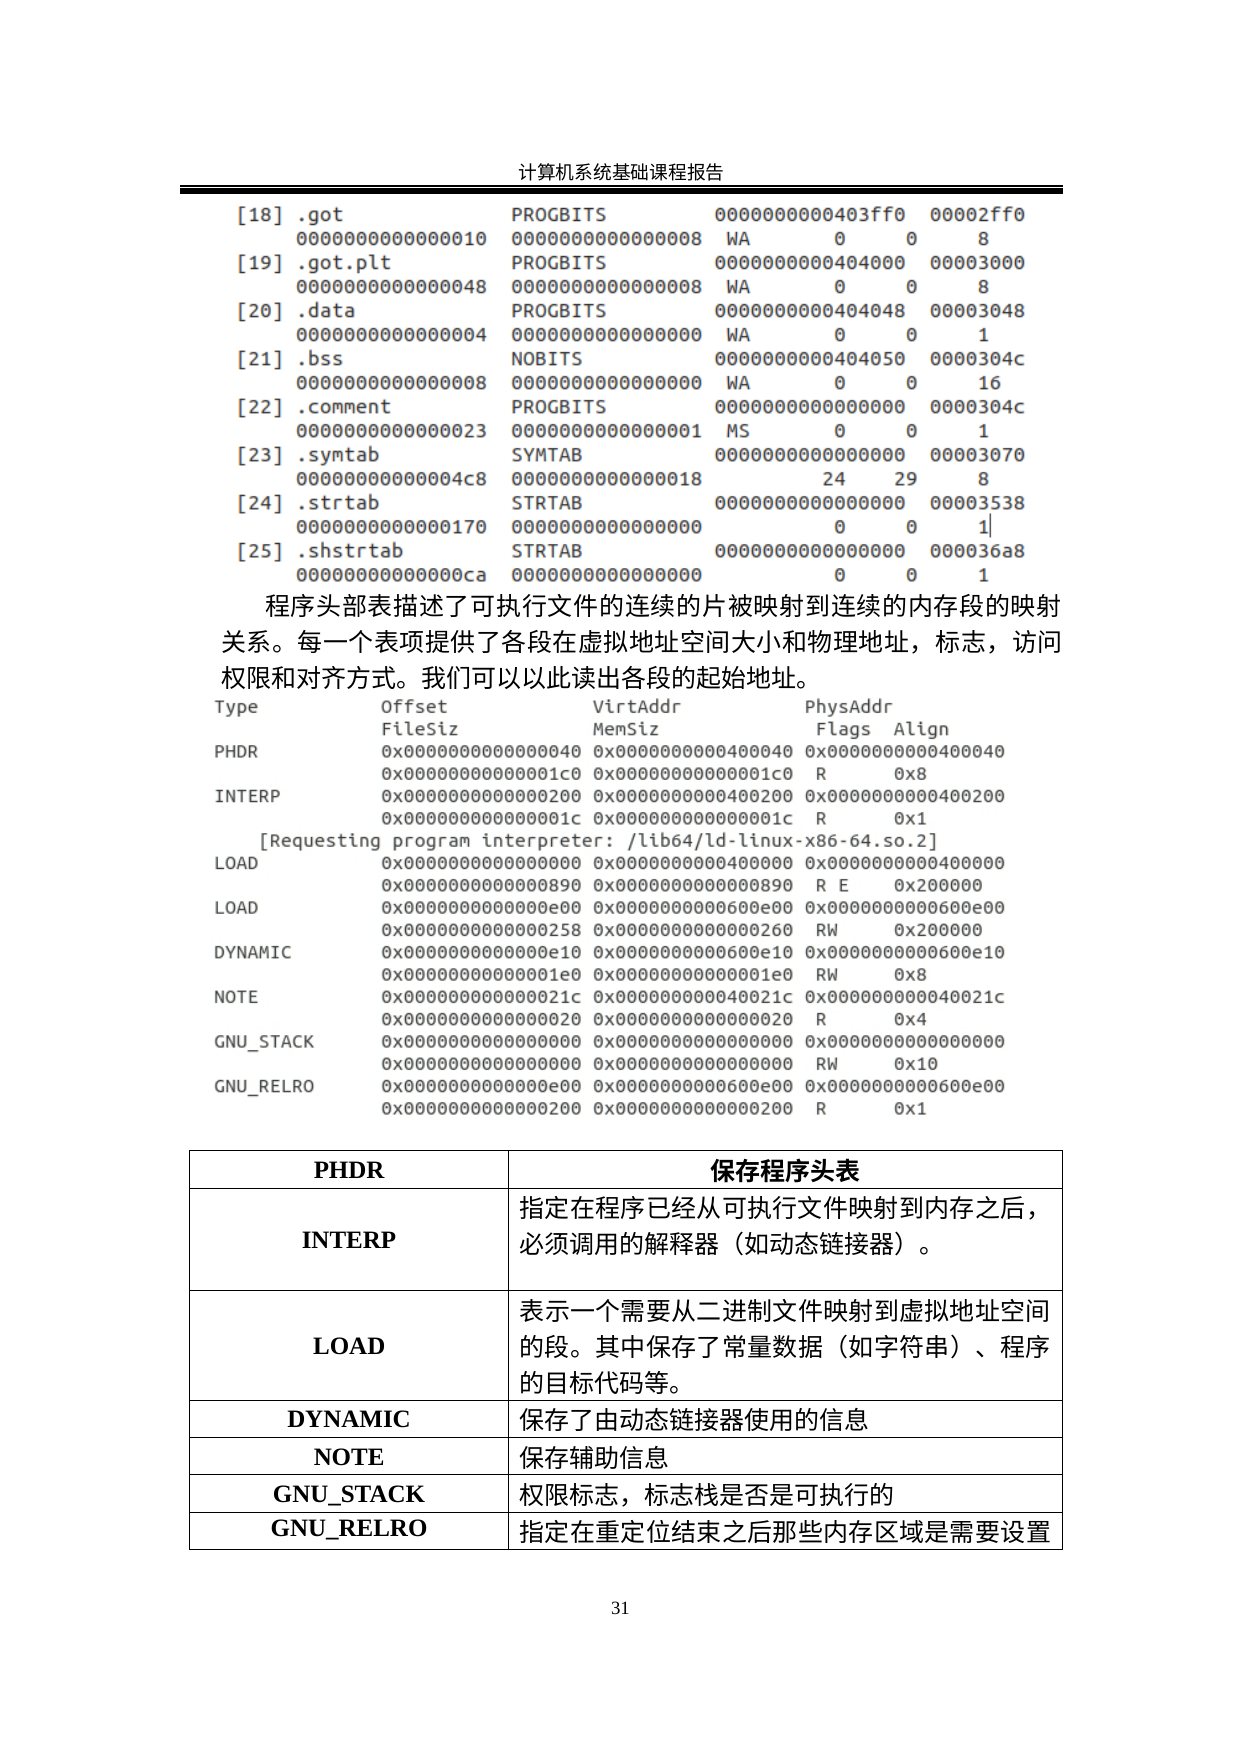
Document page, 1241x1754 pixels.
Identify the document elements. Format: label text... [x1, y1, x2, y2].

table_cell 指定在程序已经从可执行文件映射到内存之后，必须调用的解释器（如动态链接器）。 [509, 1189, 1062, 1290]
table_cell 表示一个需要从二进制文件映射到虚拟地址空间的段。其中保存了常量数据（如字符串）、程序的目标代码等。 [509, 1291, 1062, 1400]
table_cell DYNAMIC [190, 1401, 508, 1437]
table_cell LOAD [190, 1291, 508, 1400]
table_cell 保存辅助信息 [509, 1438, 1062, 1474]
table_cell GNU_RELRO [190, 1513, 508, 1549]
table_header 保存程序头表 [509, 1151, 1062, 1188]
table_header PHDR [190, 1151, 508, 1188]
picture [208, 695, 1032, 1122]
table_cell NOTE [190, 1438, 508, 1474]
table_cell GNU_STACK [190, 1475, 508, 1512]
table_cell INTERP [190, 1189, 508, 1290]
text 程序头部表描述了可执行文件的连续的片被映射到连续的内存段的映射关系。每一个表项提供了各段在虚拟地址空间大小和物理地址，标志，访问权限和对齐方式。我们可以以此读出各段的起始地址。 [221, 586, 1063, 695]
picture [227, 200, 1027, 587]
table_cell 保存了由动态链接器使用的信息 [509, 1401, 1062, 1437]
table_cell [509, 1513, 1062, 1549]
table_cell 权限标志，标志栈是否是可执行的 [509, 1475, 1062, 1512]
